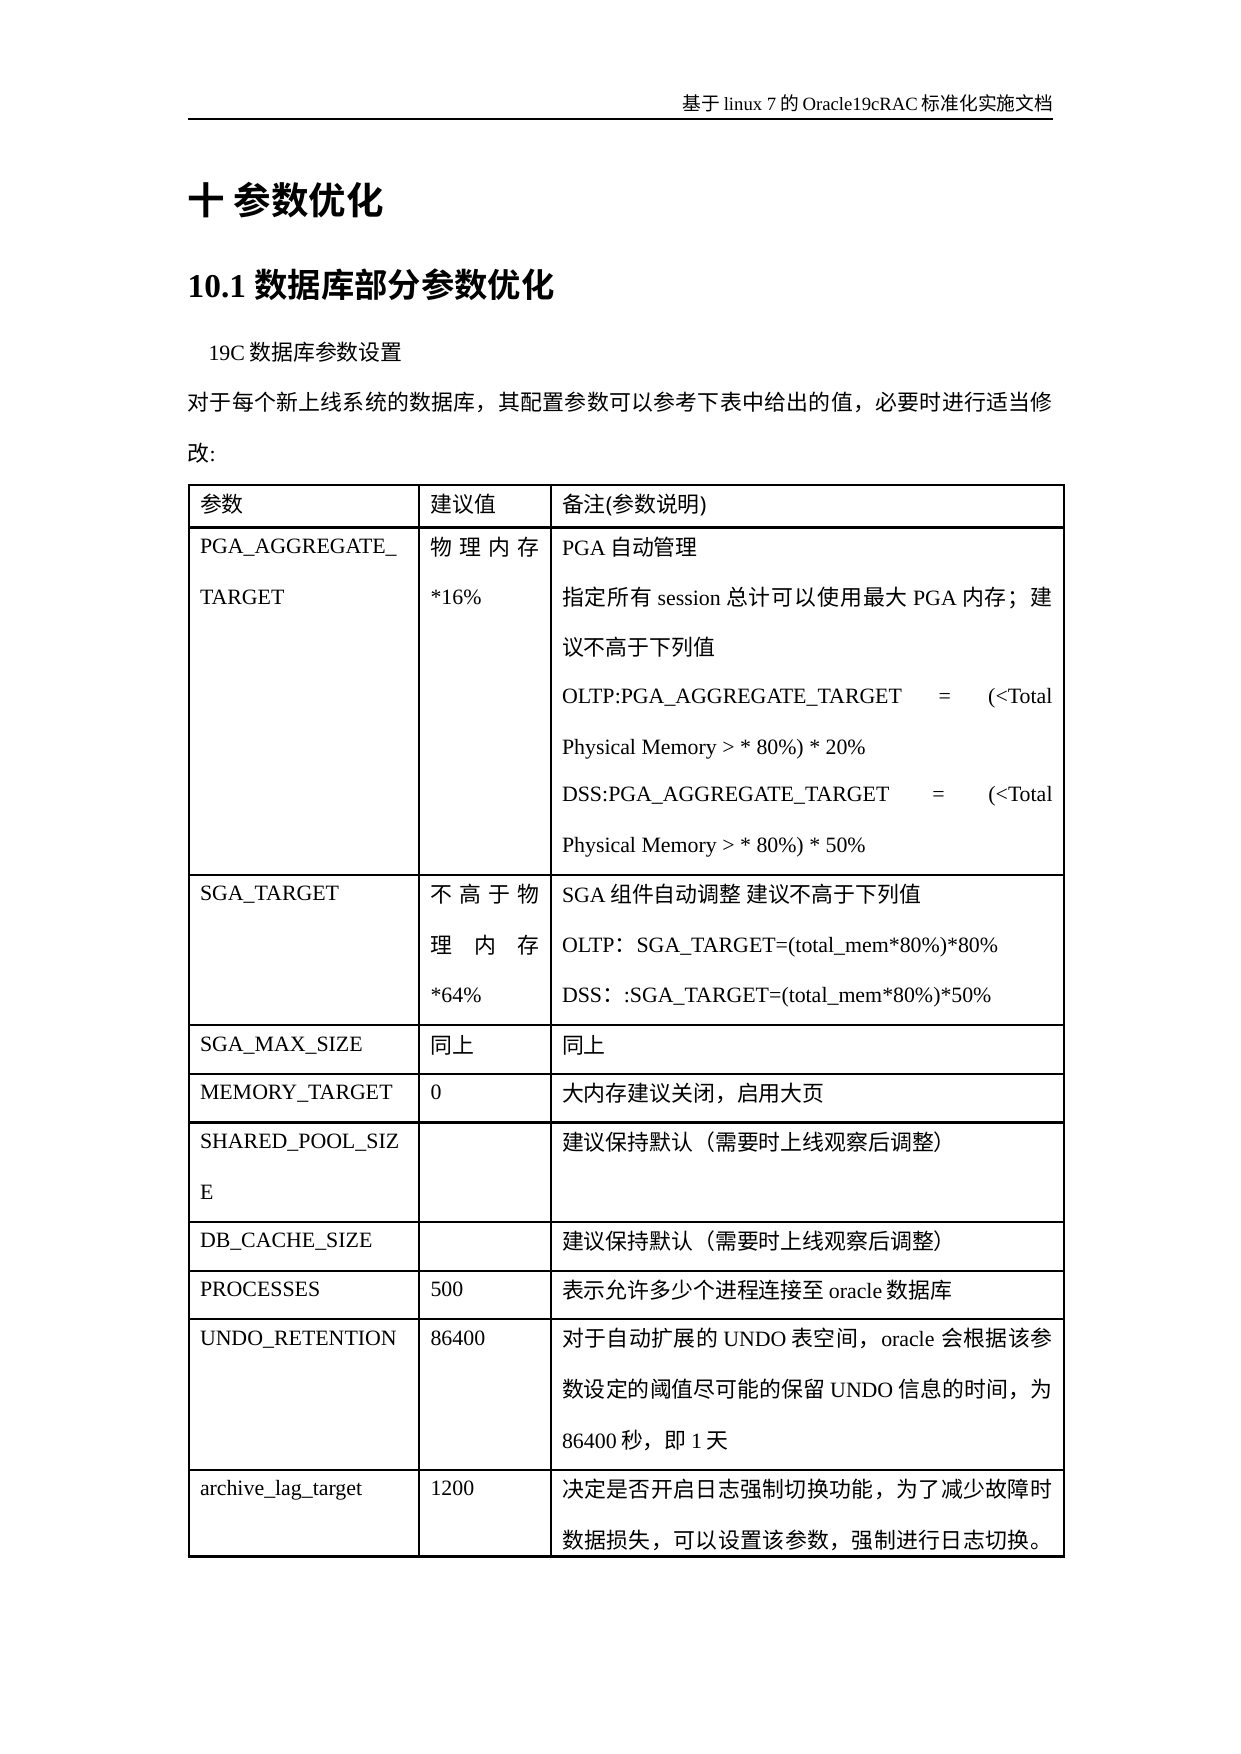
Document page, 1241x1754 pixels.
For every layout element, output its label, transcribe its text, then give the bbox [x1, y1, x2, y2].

table_cell [420, 1223, 550, 1269]
table_cell 500 [420, 1272, 550, 1318]
table_cell [420, 1124, 550, 1221]
table_cell 不高于物理内存*64% [420, 876, 550, 1024]
table_cell SGA_MAX_SIZE [190, 1026, 418, 1073]
table_cell 0 [420, 1075, 550, 1121]
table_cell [552, 1471, 1063, 1555]
table_cell PROCESSES [190, 1272, 418, 1318]
table_cell 同上 [420, 1026, 550, 1073]
table_cell 建议保持默认（需要时上线观察后调整） [552, 1124, 1063, 1221]
table_header 建议值 [420, 486, 550, 526]
table_header 备注(参数说明) [552, 486, 1063, 526]
table_cell SGA组件自动调整 建议不高于下列值 OLTP：SGA_TARGET=(total_mem*80%)*80% DSS：:SGA_TARGET=(total_mem*80%)*50% [552, 876, 1063, 1024]
table_cell MEMORY_TARGET [190, 1075, 418, 1121]
table_cell SHARED_POOL_SIZE [190, 1124, 418, 1221]
list 19C数据库参数设置 [187, 334, 1053, 368]
table_cell PGA_AGGREGATE_TARGET [190, 529, 418, 874]
table_cell 86400 [420, 1320, 550, 1468]
table_cell 表示允许多少个进程连接至oracle数据库 [552, 1272, 1063, 1318]
table_cell UNDO_RETENTION [190, 1320, 418, 1468]
table_cell 建议保持默认（需要时上线观察后调整） [552, 1223, 1063, 1269]
table_cell 物理内存*16% [420, 529, 550, 874]
table_cell SGA_TARGET [190, 876, 418, 1024]
table_cell PGA自动管理 指定所有session总计可以使用最大PGA内存；建议不高于下列值 OLTP:PGA_AGGREGATE_TARGET = (<Total Physical Memory > * 80%) * 20% DSS:PGA_AGGREGATE_TARGET = (<Total Physical Memory > * 80%) * 50% [552, 529, 1063, 874]
table_cell 大内存建议关闭，启用大页 [552, 1075, 1063, 1121]
table_cell 对于自动扩展的UNDO表空间，oracle 会根据该参数设定的阈值尽可能的保留UNDO 信息的时间，为86400秒，即1天 [552, 1320, 1063, 1468]
text 对于每个新上线系统的数据库，其配置参数可以参考下表中给出的值，必要时进行适当修改: [187, 383, 1053, 468]
table_cell 同上 [552, 1026, 1063, 1073]
table_header 参数 [190, 486, 418, 526]
table_cell DB_CACHE_SIZE [190, 1223, 418, 1269]
table_cell archive_lag_target [190, 1471, 418, 1555]
subtitle 10.1 数据库部分参数优化 [187, 249, 1053, 317]
subtitle 十 参数优化 [187, 164, 1053, 232]
table_cell 1200 [420, 1471, 550, 1555]
